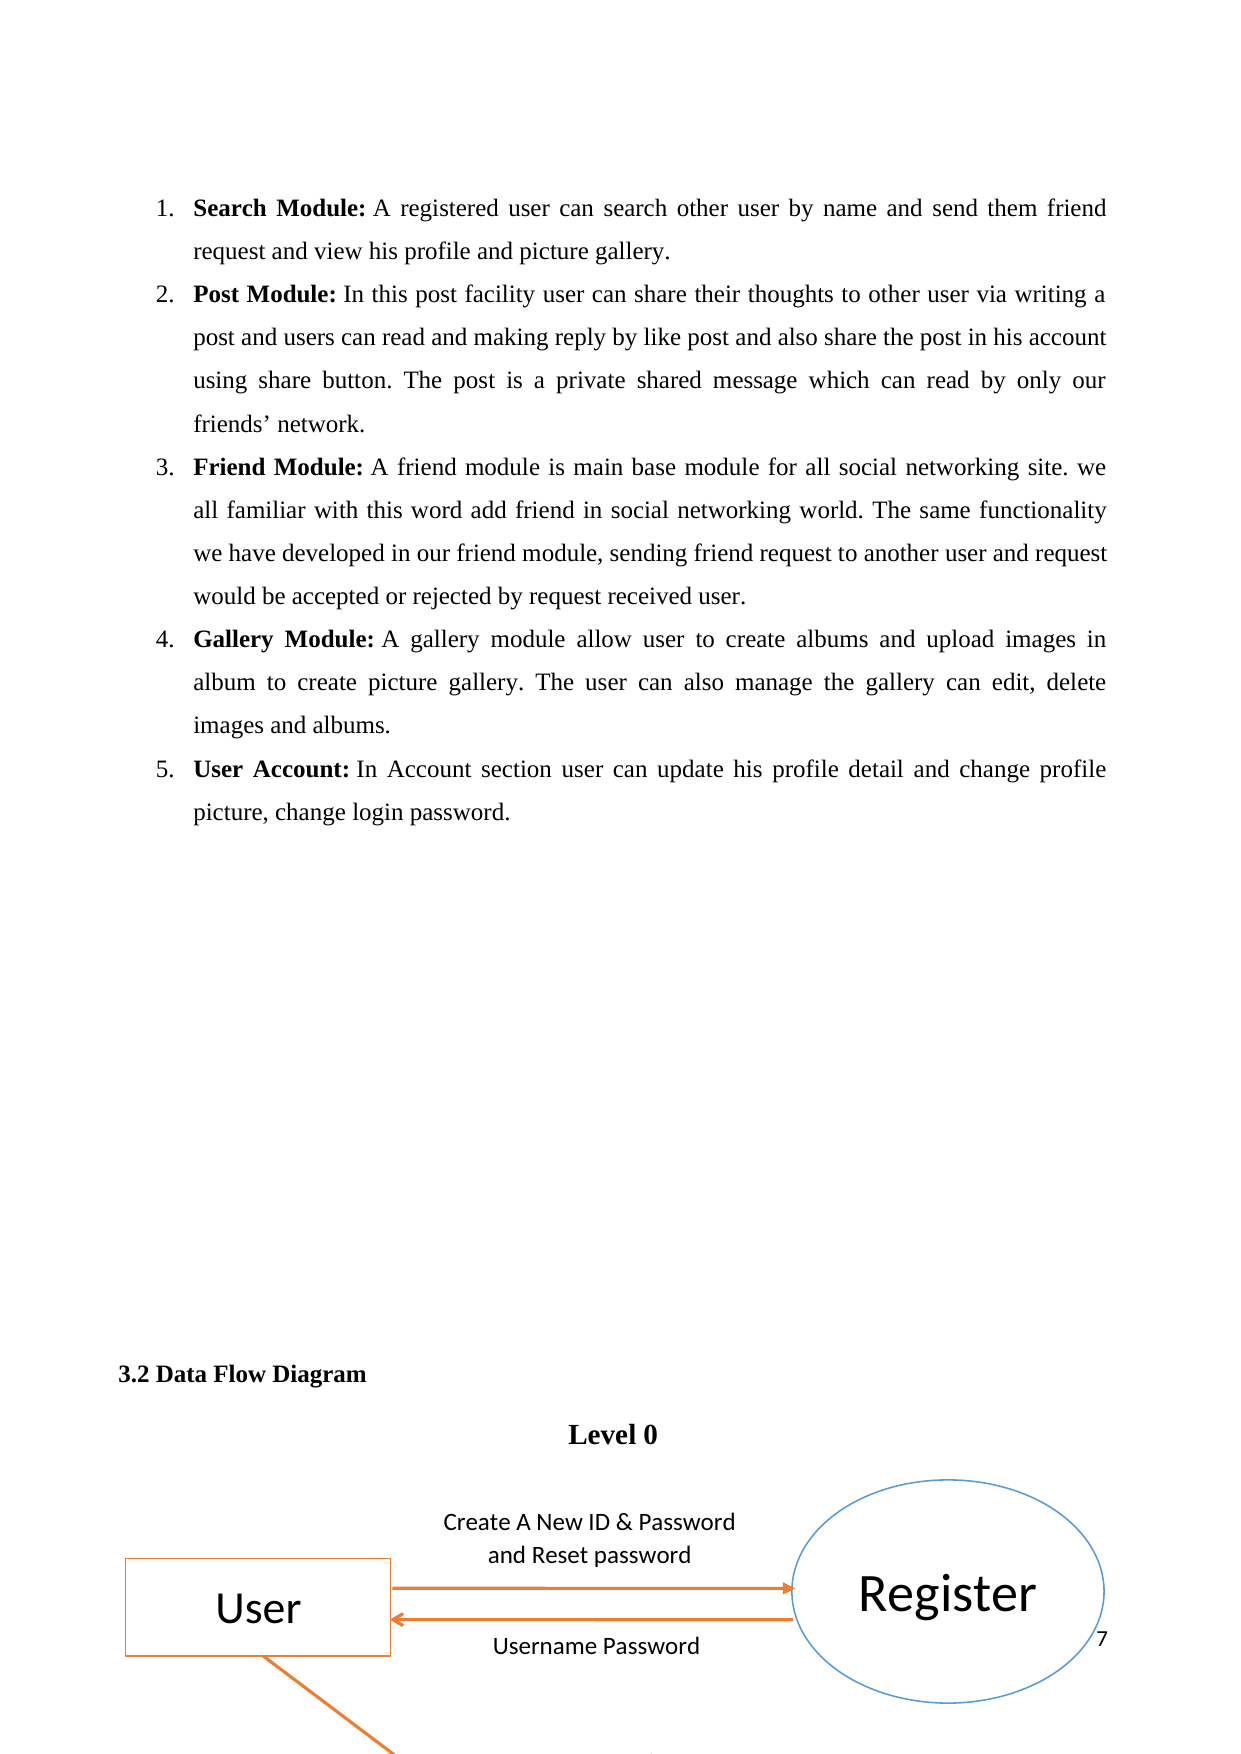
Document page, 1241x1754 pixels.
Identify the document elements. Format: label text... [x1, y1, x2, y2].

text Level 0 [118, 1417, 1107, 1450]
list Post Module: In this post facility user can share their thoughts to other user via writing a post and users can read and making reply by like post and also share the post in his account using share button. The post is a private shared message which can read by only our friends’ network. [156, 279, 1107, 437]
list Friend Module: A friend module is main base module for all social networking site. we all familiar with this word add friend in social networking world. The same functionality we have developed in our friend module, sending friend request to another user and request would be accepted or rejected by request received user. [156, 452, 1107, 610]
list User Account: In Account section user can update his profile detail and change profile picture, change login password. [156, 754, 1107, 826]
list Search Module: A registered user can search other user by name and send them friend request and view his profile and picture gallery. [156, 193, 1107, 265]
list Gallery Module: A gallery module allow user to create albums and upload images in album to create picture gallery. The user can also manage the gallery can edit, delete images and albums. [156, 624, 1107, 739]
subtitle 3.2 Data Flow Diagram [118, 1359, 1107, 1388]
